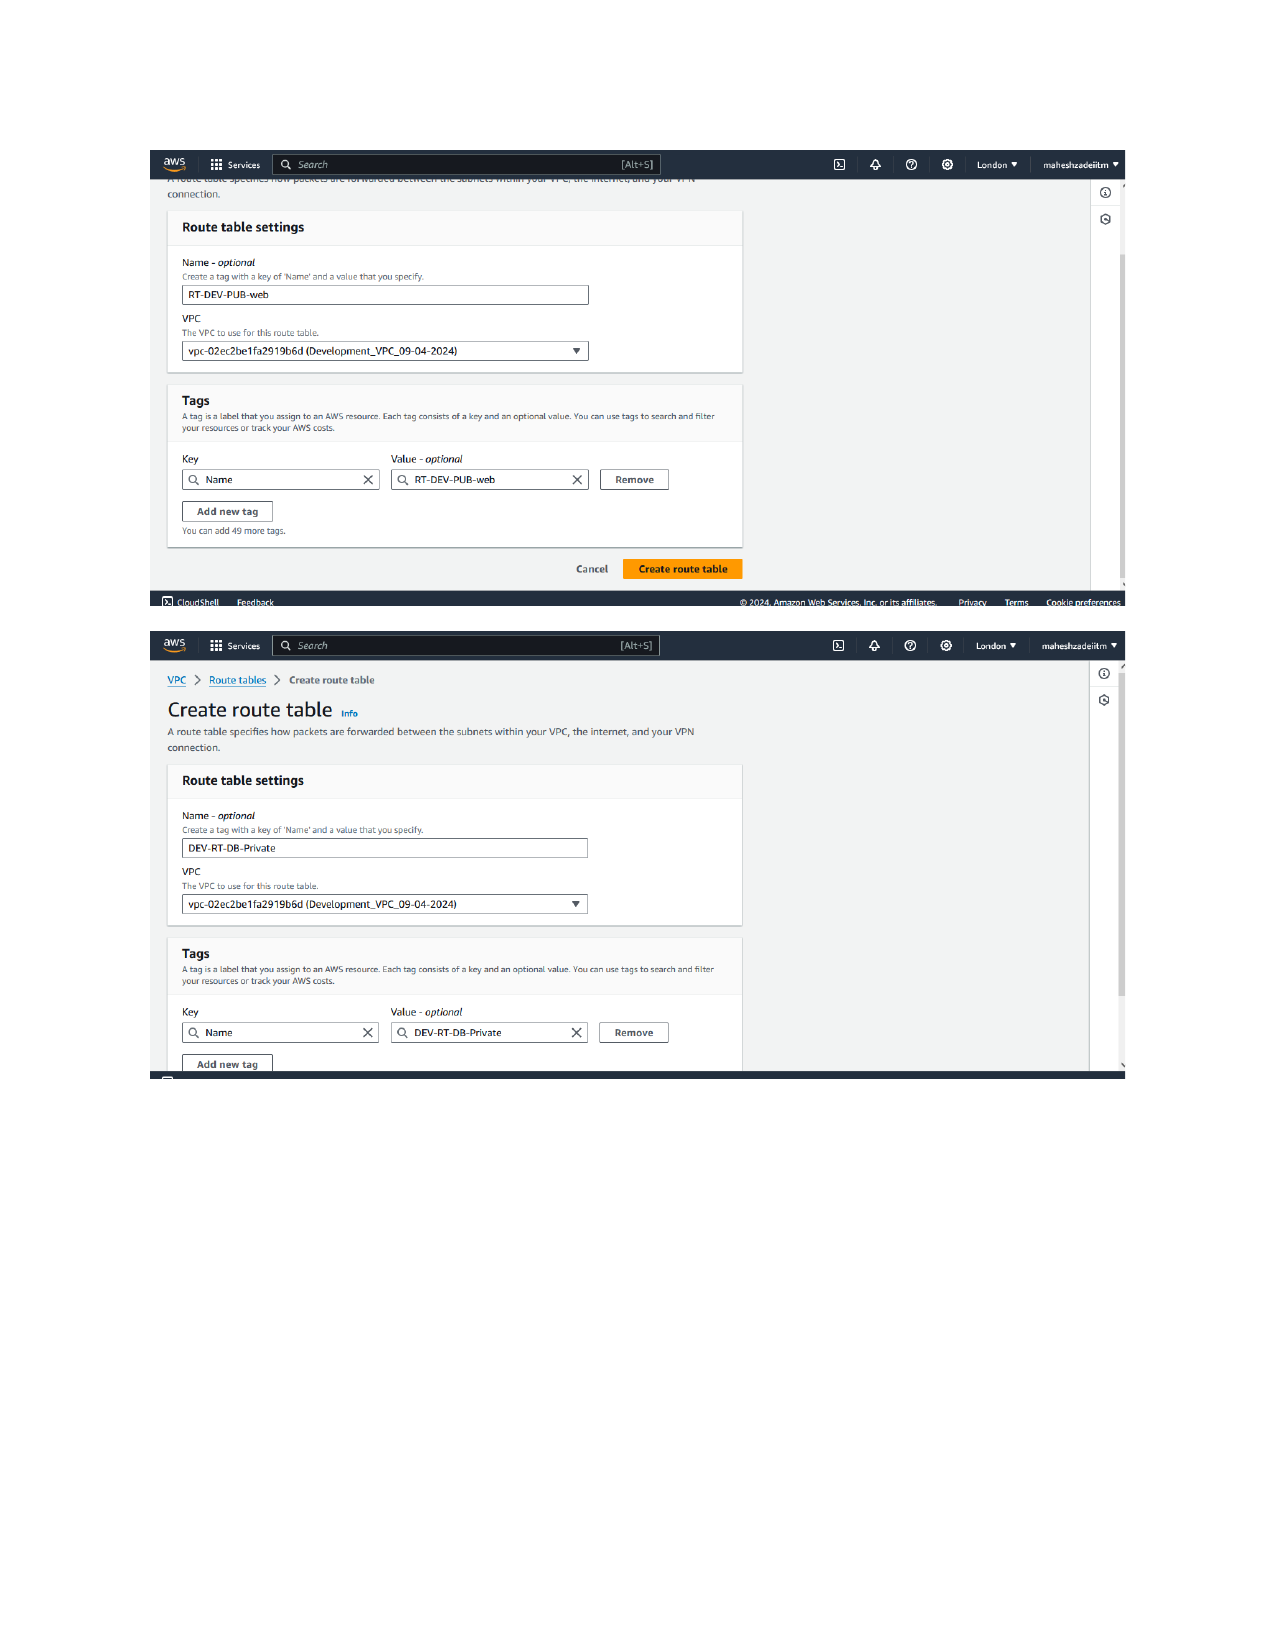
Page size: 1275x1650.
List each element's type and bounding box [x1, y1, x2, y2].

picture [150, 150, 1125, 606]
picture [150, 631, 1125, 1079]
